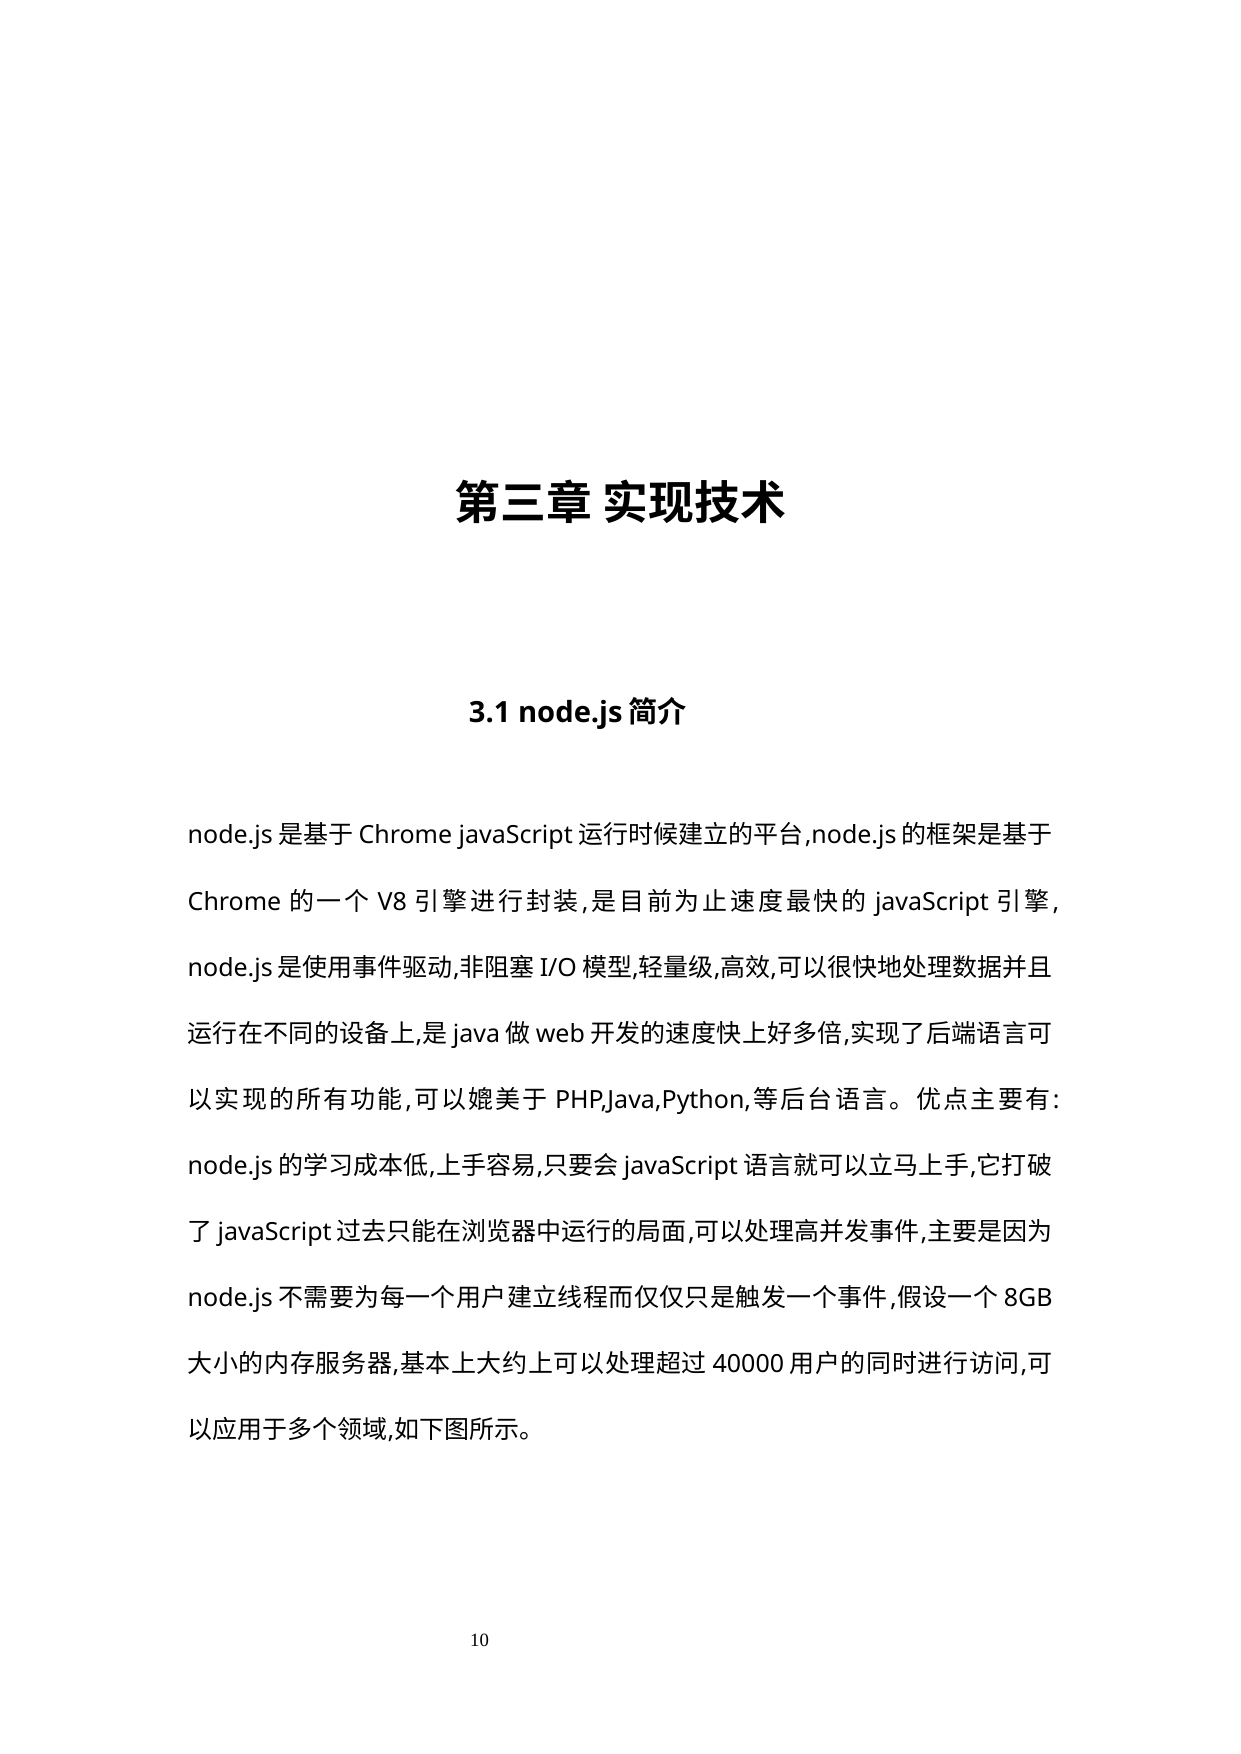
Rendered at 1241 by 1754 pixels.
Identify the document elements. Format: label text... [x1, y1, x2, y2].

text node.js是基于Chrome javaScript运行时候建立的平台,node.js的框架是基于Chrome的一个V8引擎进行封装,是目前为止速度最快的javaScript引擎,node.js是使用事件驱动,非阻塞I/O模型,轻量级,高效,可以很快地处理数据并且运行在不同的设备上,是java做web开发的速度快上好多倍,实现了后端语言可以实现的所有功能,可以媲美于PHP,Java,Python,等后台语言。优点主要有:node.js的学习成本低,上手容易,只要会javaScript语言就可以立马上手,它打破了javaScript过去只能在浏览器中运行的局面,可以处理高并发事件,主要是因为node.js不需要为每一个用户建立线程而仅仅只是触发一个事件,假设一个8GB大小的内存服务器,基本上大约上可以处理超过40000用户的同时进行访问,可以应用于多个领域,如下图所示。 [187, 800, 1053, 1460]
subtitle 实现技术 [187, 450, 1053, 549]
subtitle 3.1 node.js简介 [469, 676, 1053, 742]
